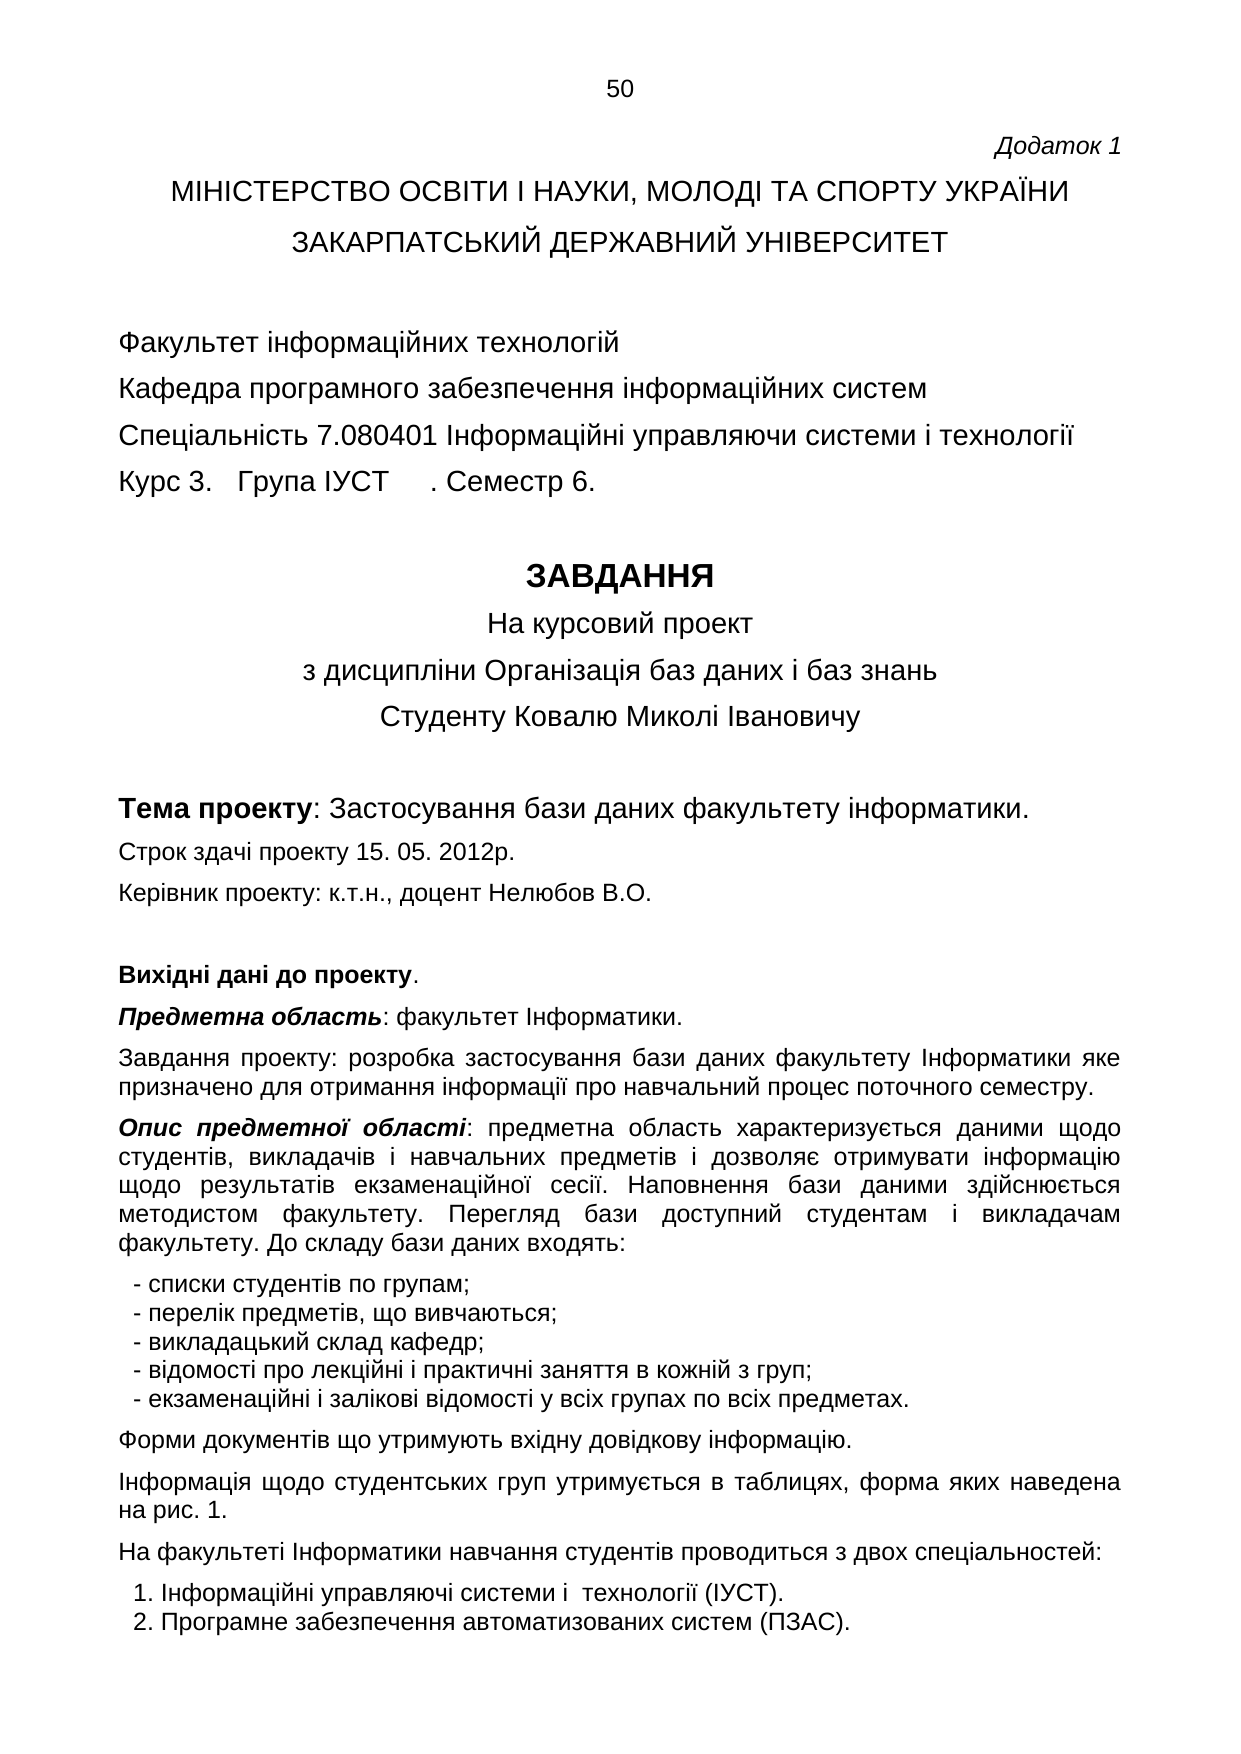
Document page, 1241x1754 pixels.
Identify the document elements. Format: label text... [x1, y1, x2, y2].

text - перелік предметів, що вивчаються; [133, 1298, 1122, 1327]
text Опис предметної області: предметна область характеризується даними щодо студентів, викладачів і навчальних предметів і дозволяє отримувати інформацію щодо результатів екзаменаційної сесії. Наповнення бази даними здійснюється методистом факультету. Перегляд бази доступний студентам і викладачам факультету. До складу бази даних входять: [118, 1113, 1122, 1257]
text ЗАКАРПАТСЬКИЙ ДЕРЖАВНИЙ УНІВЕРСИТЕТ [118, 225, 1122, 258]
text Спеціальність 7.080401 Інформаційні управляючи системи і технології [118, 417, 1122, 451]
text МІНІСТЕРСТВО ОСВІТИ І НАУКИ, МОЛОДІ ТА СПОРТУ УКРАЇНИ [118, 174, 1122, 208]
text 2. Програмне забезпечення автоматизованих систем (ПЗАС). [133, 1607, 1122, 1636]
text Додаток 1 [118, 131, 1122, 160]
text - екзаменаційні і залікові відомості у всіх групах по всіх предметах. [133, 1384, 1122, 1413]
text На курсовий проект [118, 607, 1122, 640]
text 1. Інформаційні управляючі системи і технології (ІУСТ). [133, 1578, 1122, 1607]
text Студенту Ковалю Миколі Івановичу [118, 699, 1122, 732]
text ЗАВДАННЯ [118, 556, 1122, 594]
text Строк здачі проекту 15. 05. 2012р. [118, 837, 1122, 866]
text Курс 3. Група ІУСТ . Семестр 6. [118, 463, 1122, 497]
text - викладацький склад кафедр; [133, 1327, 1122, 1356]
text Факультет інформаційних технологій [118, 325, 1122, 359]
text Керівник проекту: к.т.н., доцент Нелюбов В.О. [118, 878, 1122, 907]
text На факультеті Інформатики навчання студентів проводиться з двох спеціальностей: [118, 1537, 1122, 1566]
text Кафедра програмного забезпечення інформаційних систем [118, 371, 1122, 405]
text - відомості про лекційні і практичні заняття в кожній з груп; [133, 1356, 1122, 1384]
text Тема проекту: Застосування бази даних факультету інформатики. [118, 791, 1122, 824]
text Інформація щодо студентських груп утримується в таблицях, форма яких наведена на рис. 1. [118, 1467, 1122, 1524]
text Предметна область: факультет Інформатики. [118, 1002, 1122, 1031]
text Завдання проекту: розробка застосування бази даних факультету Інформатики яке призначено для отримання інформації про навчальний процес поточного семестру. [118, 1043, 1122, 1101]
text з дисципліни Організація баз даних і баз знань [118, 653, 1122, 686]
text Вихідні дані до проекту. [118, 961, 1122, 989]
text Форми документів що утримують вхідну довідкову інформацію. [118, 1426, 1122, 1454]
text - списки студентів по групам; [133, 1269, 1122, 1298]
